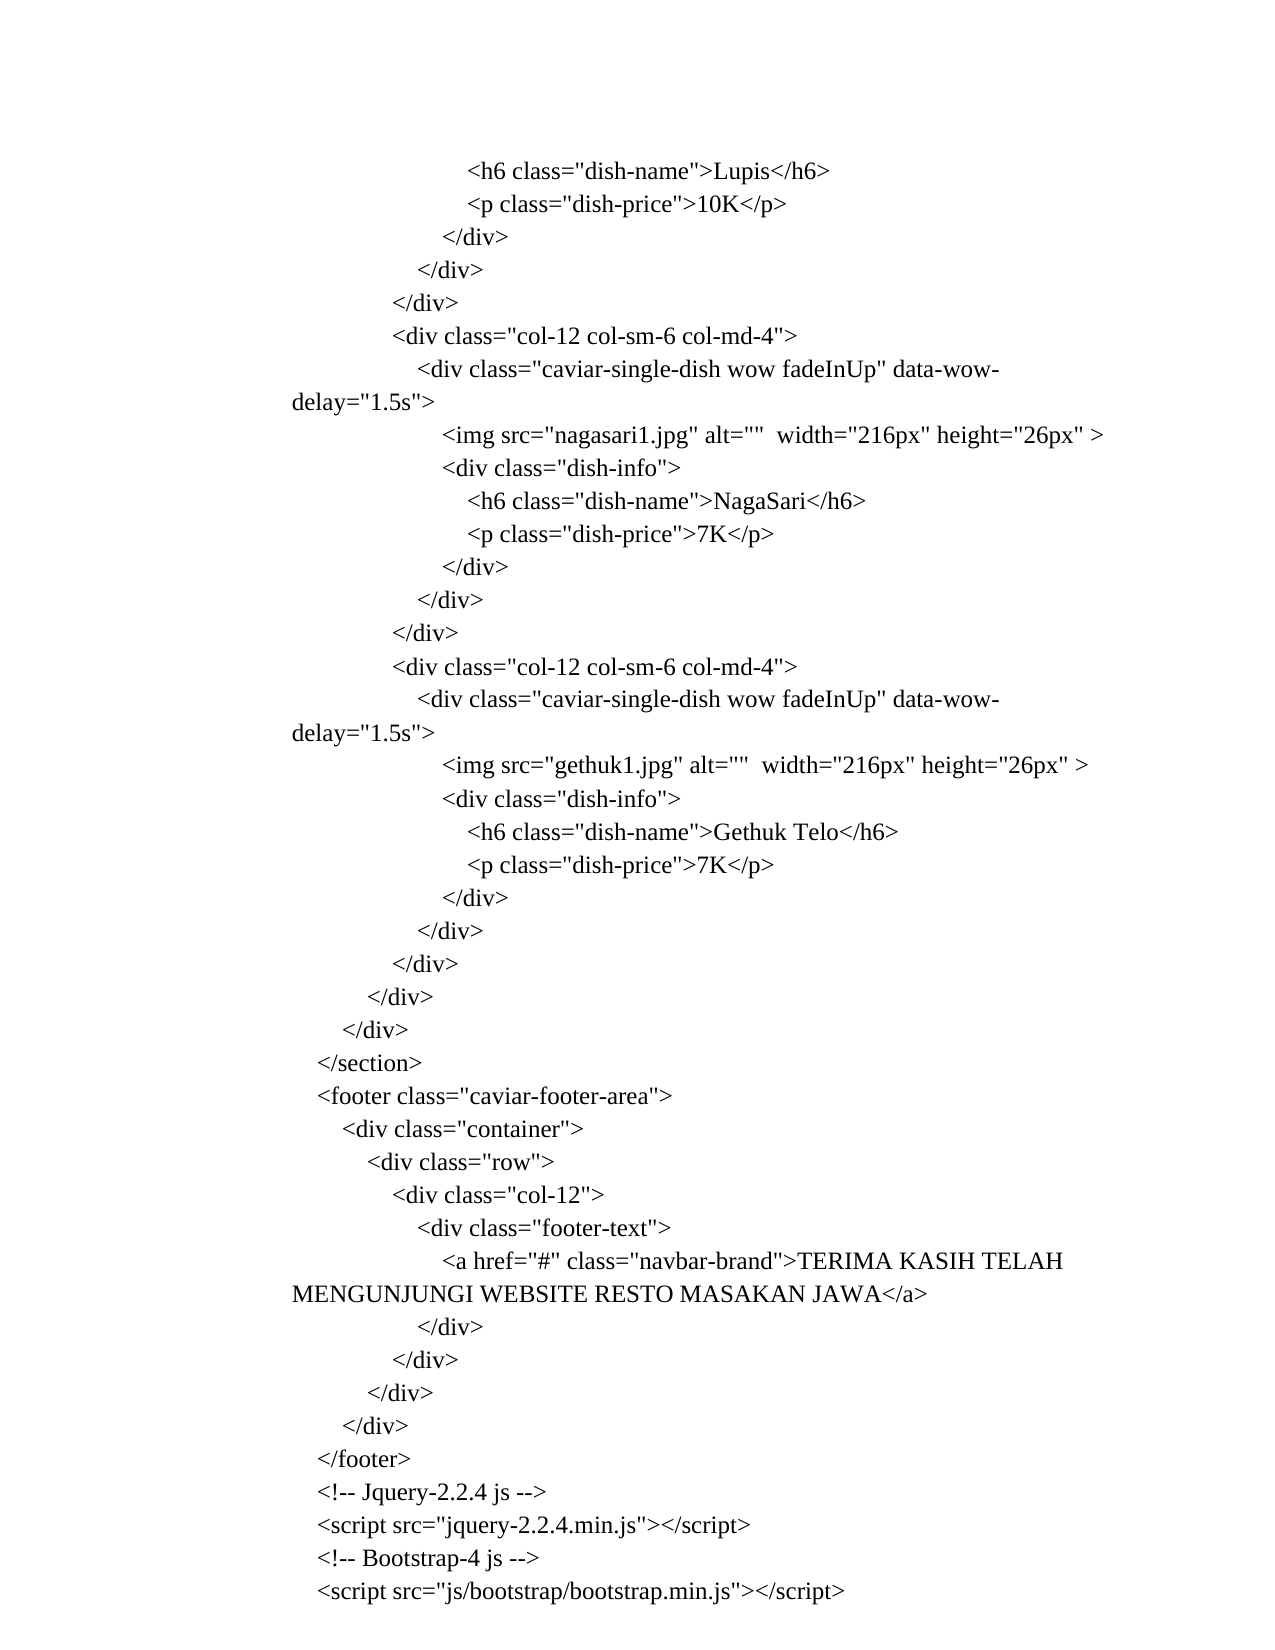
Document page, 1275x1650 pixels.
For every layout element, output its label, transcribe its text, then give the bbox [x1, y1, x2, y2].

text <div class="col-12"> [292, 1180, 1123, 1209]
text <a href="#" class="navbar-brand">TERIMA KASIH TELAH MENGUNJUNGI WEBSITE RESTO MASAKAN JAWA</a> [292, 1246, 1123, 1308]
text <p class="dish-price">7K</p> [292, 850, 1123, 878]
text <footer class="caviar-footer-area"> [292, 1081, 1123, 1109]
text <h6 class="dish-name">NagaSari</h6> [292, 486, 1123, 515]
text <p class="dish-price">10K</p> [292, 189, 1123, 218]
text </div> [292, 1378, 1123, 1407]
text </div> [292, 255, 1123, 284]
text </div> [292, 1411, 1123, 1440]
text <!-- Jquery-2.2.4 js --> [292, 1477, 1123, 1506]
text <img src="gethuk1.jpg" alt="" width="216px" height="26px" > [292, 751, 1123, 779]
text <p class="dish-price">7K</p> [292, 519, 1123, 548]
text </div> [292, 916, 1123, 944]
text </div> [292, 552, 1123, 581]
text <div class="dish-info"> [292, 784, 1123, 812]
text <img src="nagasari1.jpg" alt="" width="216px" height="26px" > [292, 420, 1123, 449]
text <script src="js/bootstrap/bootstrap.min.js"></script> [292, 1576, 1123, 1605]
text <div class="col-12 col-sm-6 col-md-4"> [292, 321, 1123, 350]
text </div> [292, 949, 1123, 977]
text <div class="row"> [292, 1147, 1123, 1176]
text <div class="container"> [292, 1114, 1123, 1143]
text </section> [292, 1048, 1123, 1077]
text </div> [292, 618, 1123, 647]
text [292, 354, 1123, 416]
text <h6 class="dish-name">Lupis</h6> [292, 156, 1123, 185]
text <!-- Bootstrap-4 js --> [292, 1543, 1123, 1572]
text <div class="dish-info"> [292, 453, 1123, 482]
text <div class="caviar-single-dish wow fadeInUp" data-wow-delay="1.5s"> [292, 684, 1123, 746]
text </div> [292, 222, 1123, 251]
text <script src="jquery-2.2.4.min.js"></script> [292, 1510, 1123, 1539]
text </div> [292, 982, 1123, 1011]
text </div> [292, 586, 1123, 614]
text </div> [292, 1312, 1123, 1341]
text <div class="col-12 col-sm-6 col-md-4"> [292, 652, 1123, 680]
text </footer> [292, 1444, 1123, 1473]
text </div> [292, 1345, 1123, 1374]
text <h6 class="dish-name">Gethuk Telo</h6> [292, 817, 1123, 845]
text </div> [292, 288, 1123, 317]
text </div> [292, 883, 1123, 911]
text <div class="footer-text"> [292, 1213, 1123, 1242]
text </div> [292, 1015, 1123, 1043]
